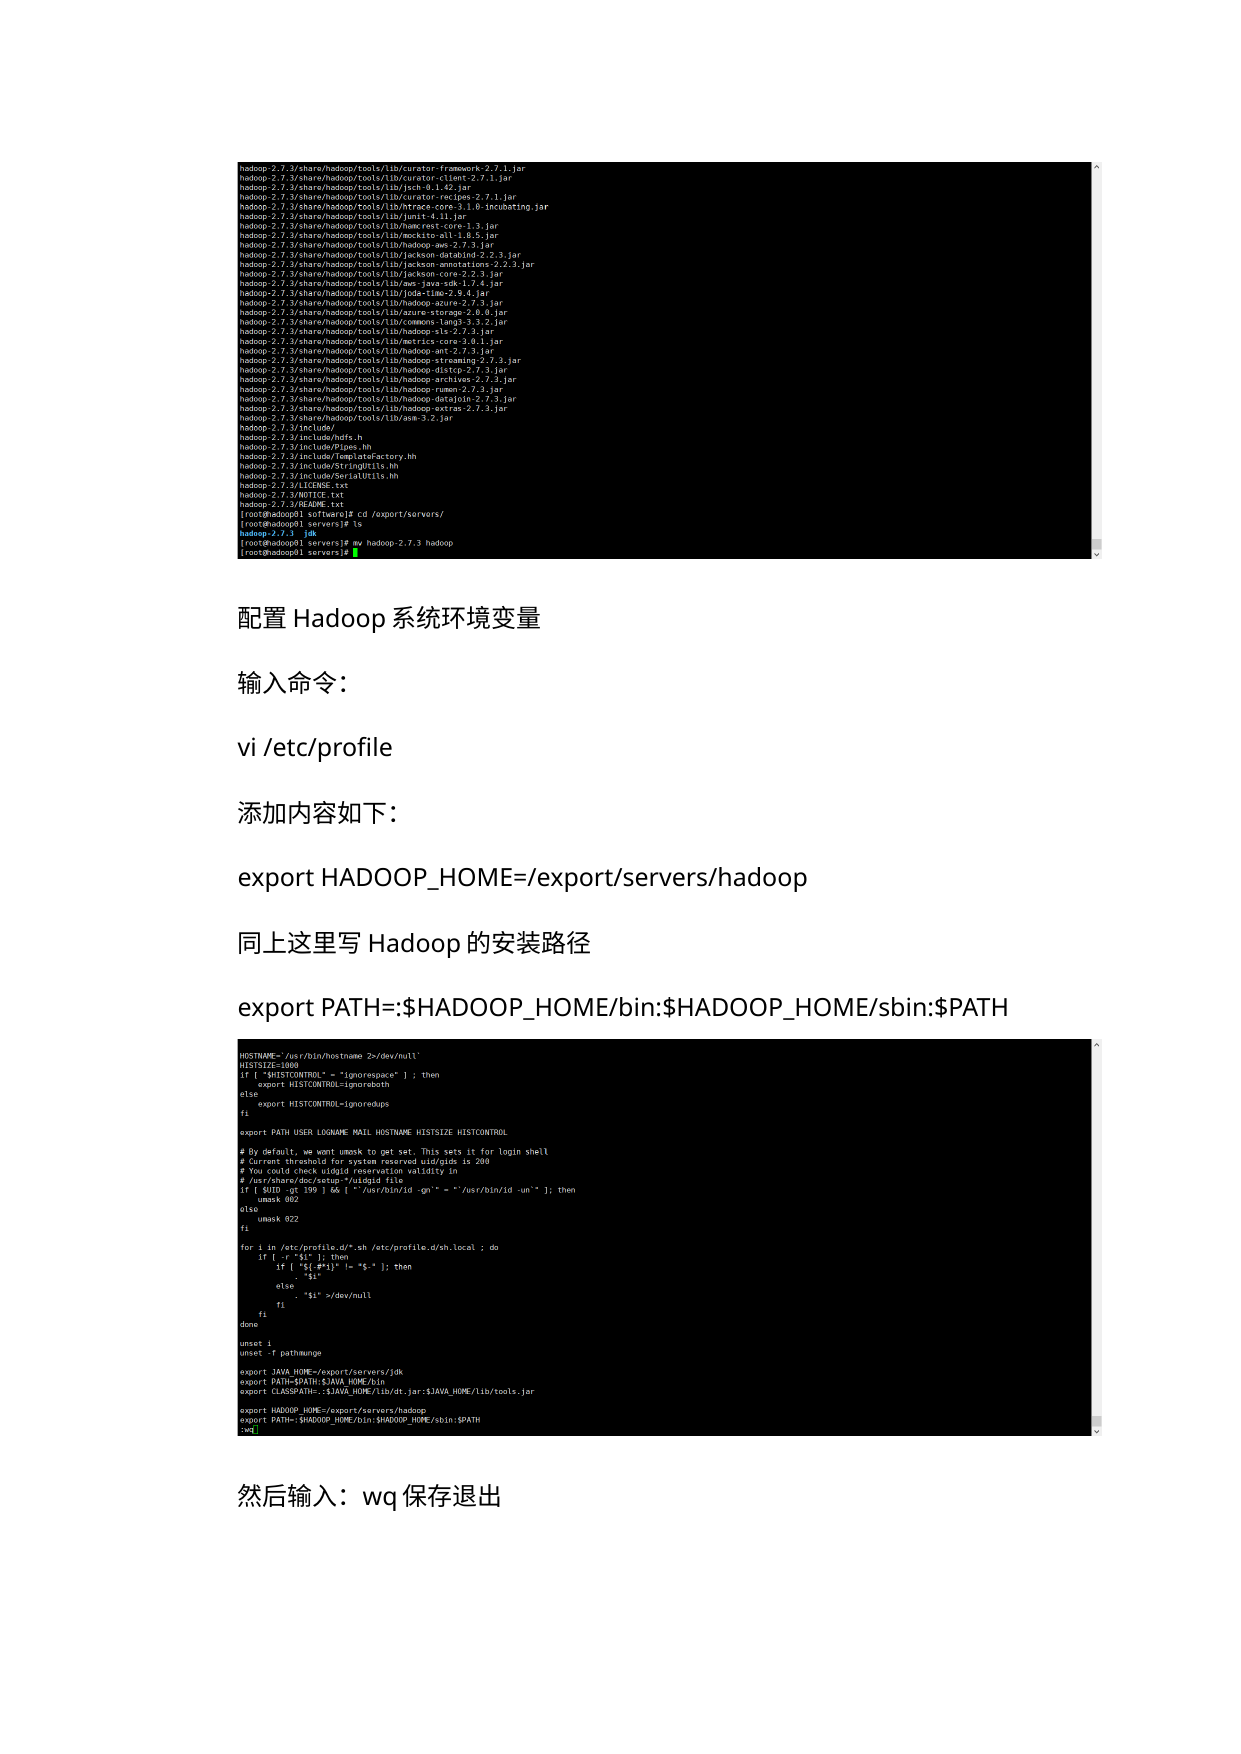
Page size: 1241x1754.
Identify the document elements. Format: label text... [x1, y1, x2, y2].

text export HADOOP_HOME=/export/servers/hadoop [187, 844, 1053, 909]
text 配置Hadoop系统环境变量 [187, 584, 1053, 649]
text vi /etc/profile [187, 714, 1053, 779]
text export PATH=:$HADOOP_HOME/bin:$HADOOP_HOME/sbin:$PATH [187, 974, 1053, 1039]
picture [237, 162, 1102, 559]
text 同上这里写Hadoop的安装路径 [187, 909, 1053, 974]
text 添加内容如下： [187, 779, 1053, 844]
picture [237, 1039, 1102, 1436]
text 然后输入：wq保存退出 [187, 1462, 1053, 1527]
text 输入命令： [187, 649, 1053, 714]
